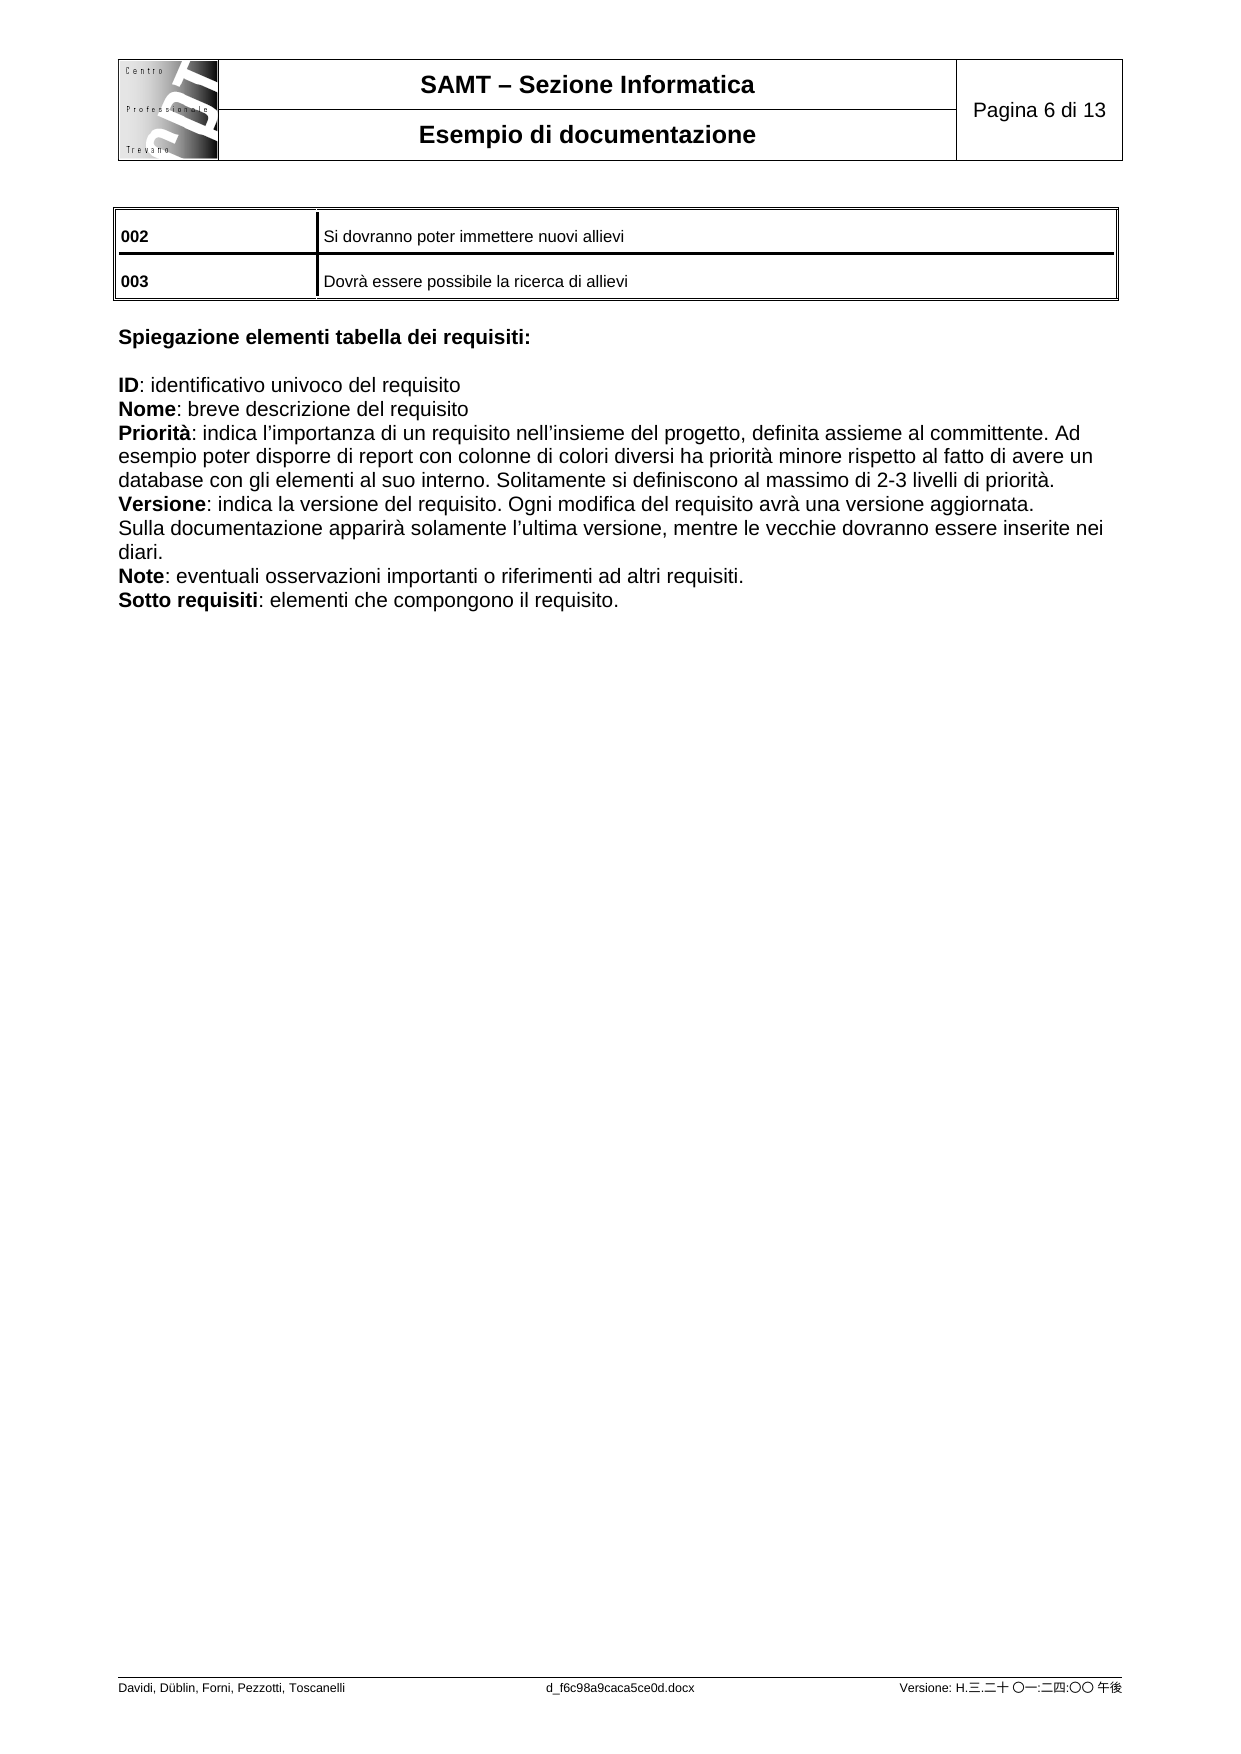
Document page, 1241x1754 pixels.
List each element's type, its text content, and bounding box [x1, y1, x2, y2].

table_cell 002 [114, 208, 317, 252]
text Spiegazione elementi tabella dei requisiti: [118, 324, 1122, 348]
picture [118, 60, 218, 159]
text Sotto requisiti: elementi che compongono il requisito. [118, 588, 1122, 612]
text Note: eventuali osservazioni importanti o riferimenti ad altri requisiti. [118, 564, 1122, 588]
table_cell Dovrà essere possibile la ricerca di allievi [317, 252, 1116, 297]
text ID: identificativo univoco del requisito [118, 372, 1122, 396]
table_cell Si dovranno poter immettere nuovi allievi [317, 210, 1116, 252]
text Sulla documentazione apparirà solamente l’ultima versione, mentre le vecchie dovranno essere inserite nei diari. [118, 516, 1122, 564]
text Versione: indica la versione del requisito. Ogni modifica del requisito avrà una versione aggiornata. [118, 492, 1122, 516]
table_cell 003 [116, 252, 317, 297]
text Nome: breve descrizione del requisito [118, 396, 1122, 420]
text Priorità: indica l’importanza di un requisito nell’insieme del progetto, definita assieme al committente. Ad esempio poter disporre di report con colonne di colori diversi ha priorità minore rispetto al fatto di avere un database con gli elementi al suo interno. Solitamente si definiscono al massimo di 2-3 livelli di priorità. [118, 420, 1122, 492]
